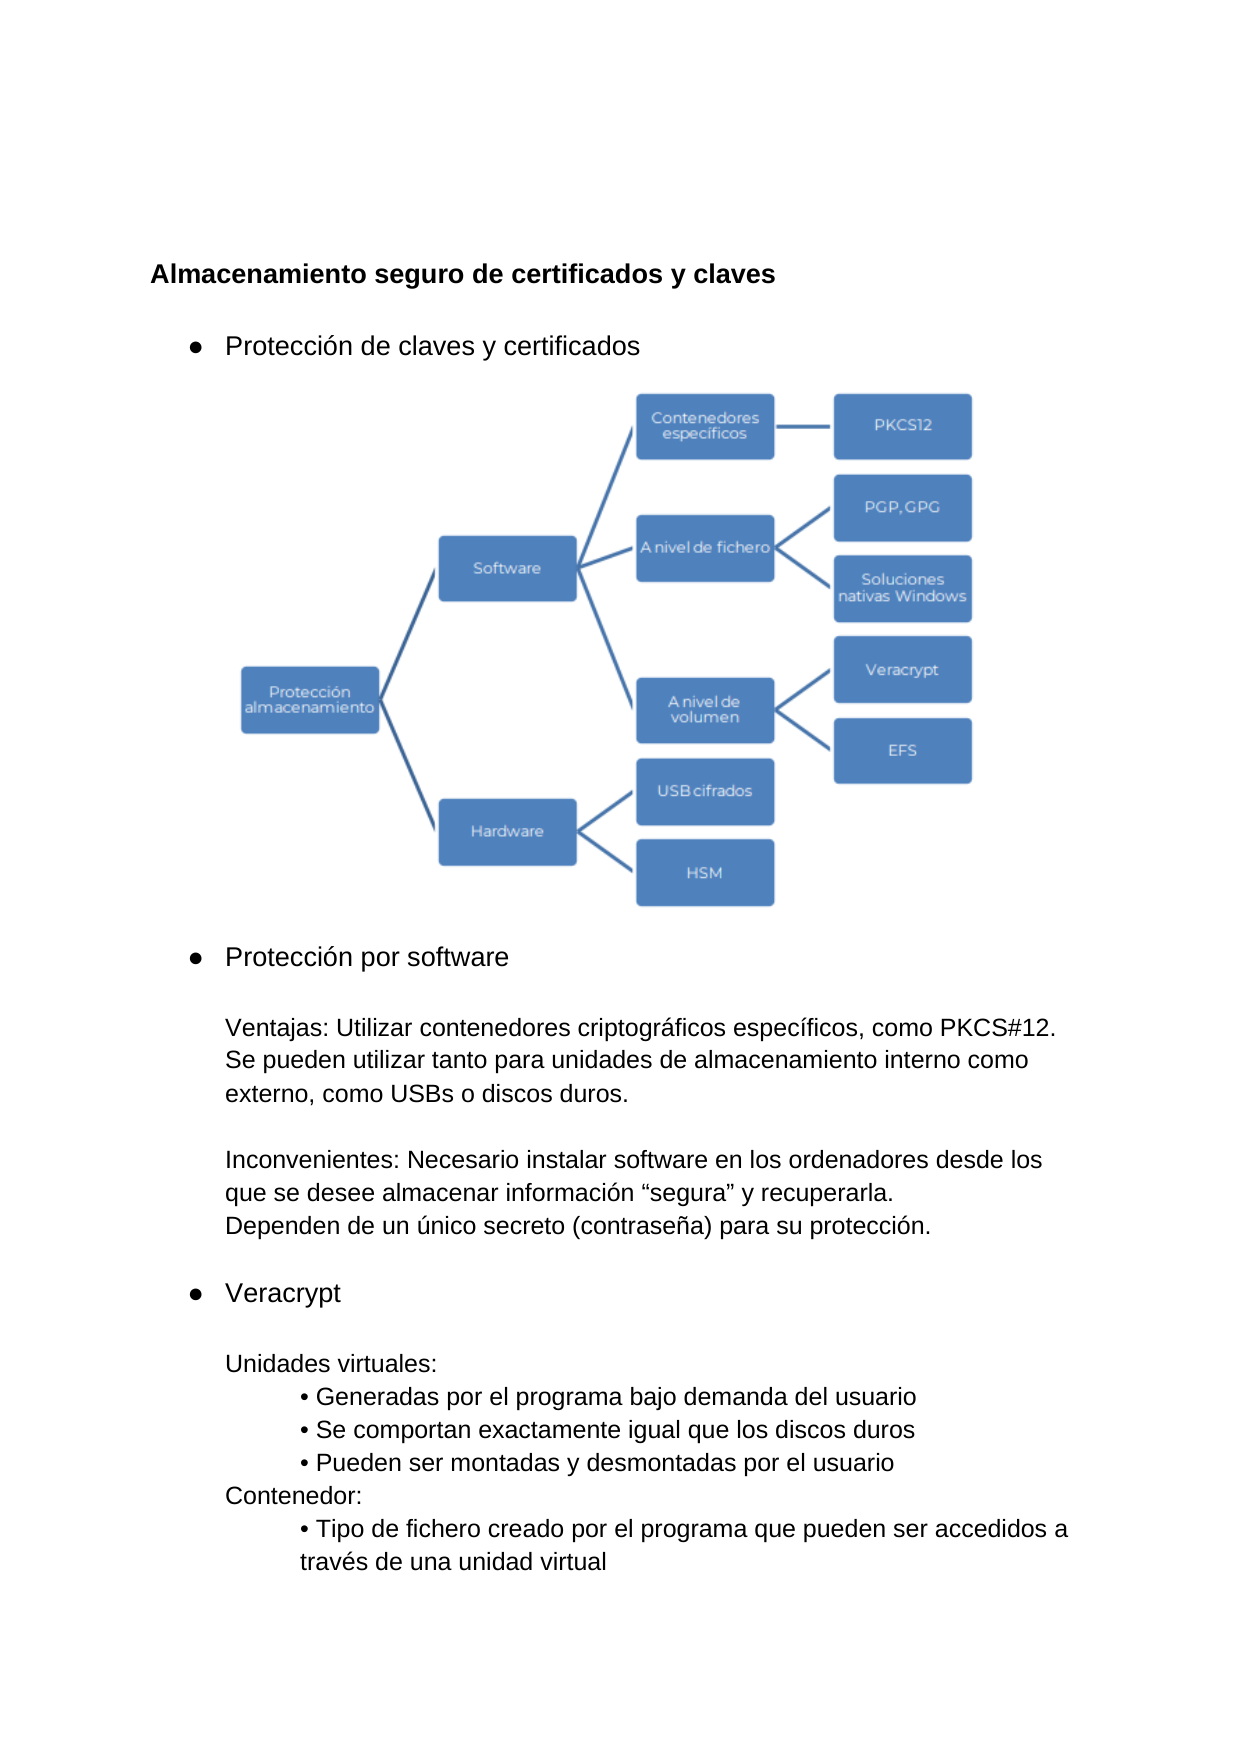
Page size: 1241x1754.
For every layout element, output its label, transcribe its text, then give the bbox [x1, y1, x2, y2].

text externo, como USBs o discos duros. [225, 1078, 1090, 1107]
text Unidades virtuales: [225, 1348, 1090, 1377]
list Protección por software [187, 941, 1090, 972]
picture [229, 365, 1011, 916]
text • Tipo de fichero creado por el programa que pueden ser accedidos a través de una unidad virtual [300, 1514, 1090, 1575]
text Ventajas: Utilizar contenedores criptográficos específicos, como PKCS#12. [225, 1012, 1090, 1041]
text Inconvenientes: Necesario instalar software en los ordenadores desde los que se desee almacenar información “segura” y recuperarla. [225, 1144, 1090, 1206]
text Almacenamiento seguro de certificados y claves [150, 258, 1090, 289]
text • Se comportan exactamente igual que los discos duros [300, 1414, 1090, 1443]
list Veracrypt [187, 1277, 1090, 1308]
text Dependen de un único secreto (contraseña) para su protección. [225, 1211, 1090, 1239]
list Protección de claves y certificados [187, 330, 1090, 361]
text Se pueden utilizar tanto para unidades de almacenamiento interno como [225, 1046, 1090, 1074]
text • Pueden ser montadas y desmontadas por el usuario [300, 1448, 1090, 1476]
text Contenedor: [225, 1481, 1090, 1509]
text • Generadas por el programa bajo demanda del usuario [300, 1382, 1090, 1410]
